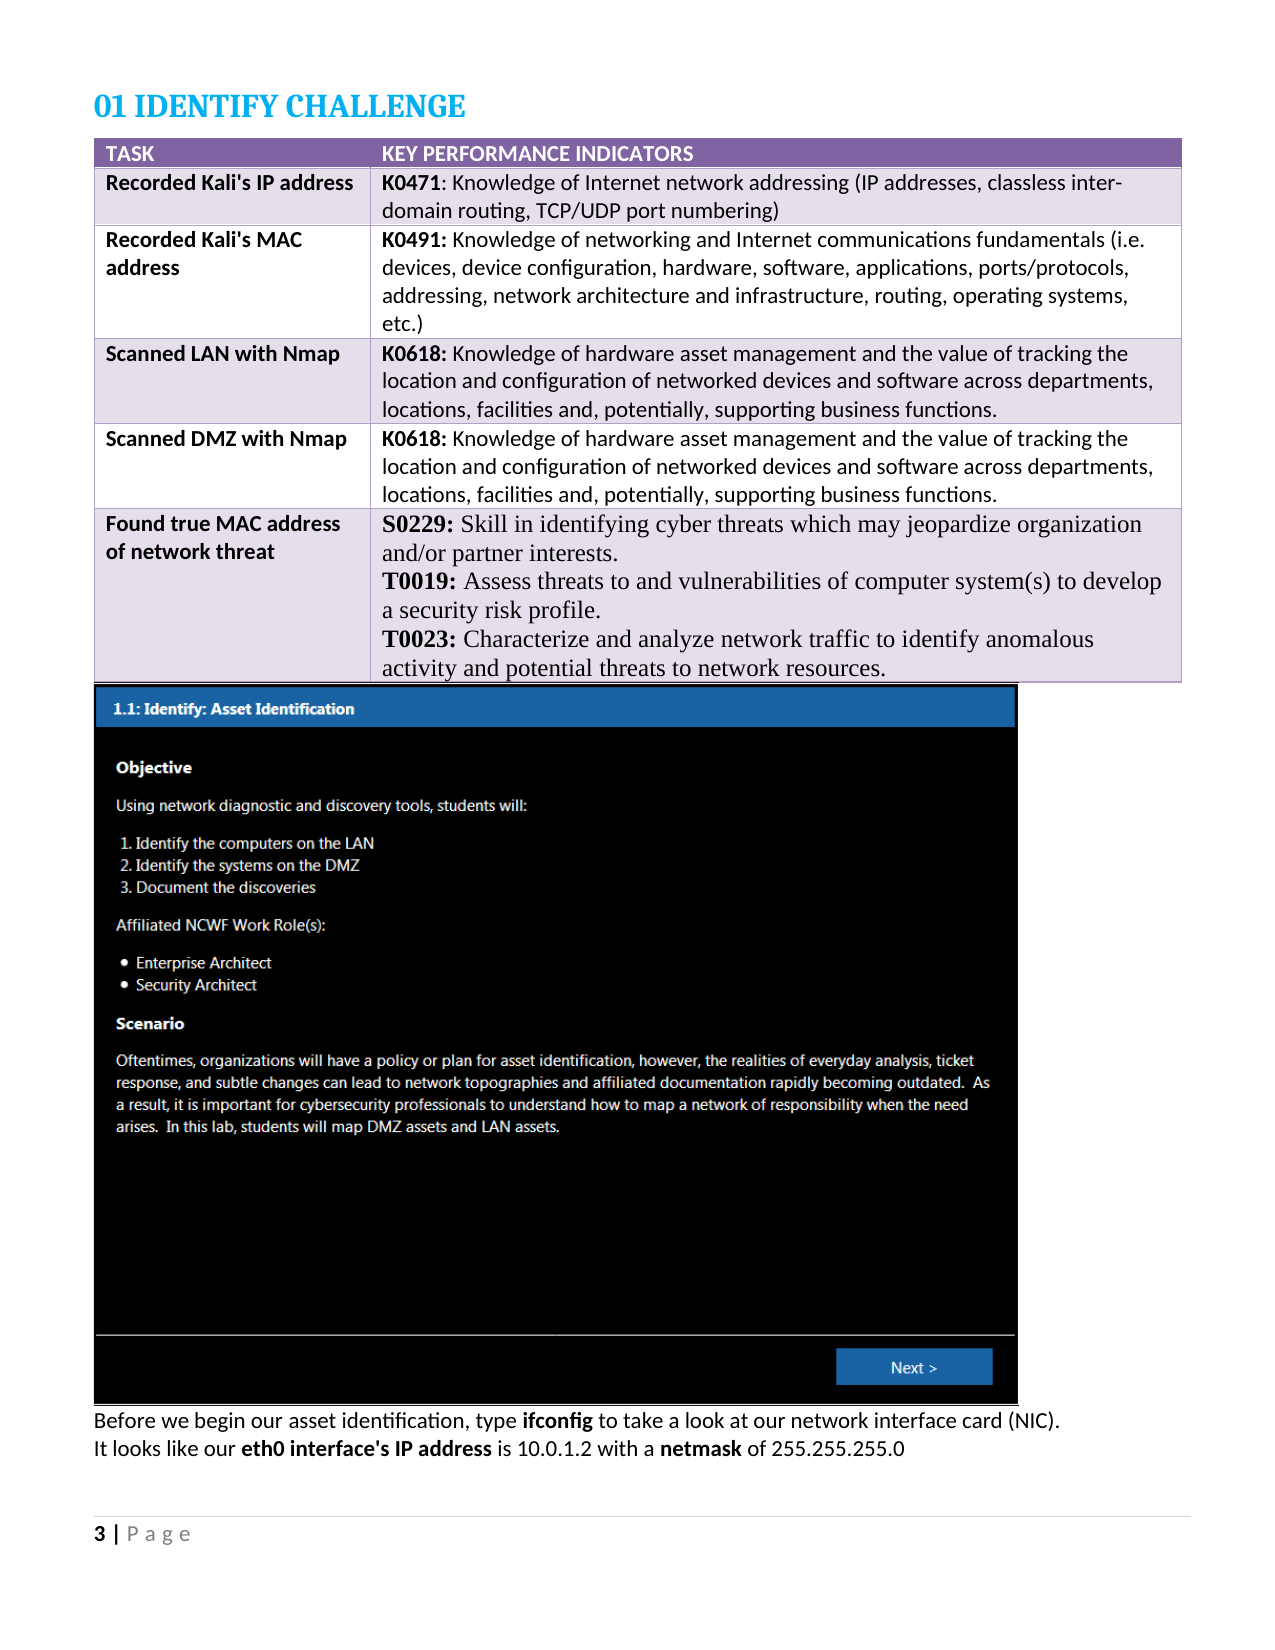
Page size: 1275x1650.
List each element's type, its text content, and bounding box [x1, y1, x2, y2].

table_cell S0229: Skill in identifying cyber threats which may jeopardize organization and/or partner interests. T0019: Assess threats to and vulnerabilities of computer system(s) to develop a security risk profile. T0023: Characterize and analyze network traffic to identify anomalous activity and potential threats to network resources. [371, 509, 1181, 681]
table_cell Scanned DMZ with Nmap [95, 424, 370, 508]
text Before we begin our asset identification, type ifconfig to take a look at our network interface card (NIC). It looks like our eth0 interface's IP address is 10.0.1.2 with a netmask of 255.255.255.0 [94, 1406, 1191, 1462]
table_cell K0491: Knowledge of networking and Internet communications fundamentals (i.e. devices, device configuration, hardware, software, applications, ports/protocols, addressing, network architecture and infrastructure, routing, operating systems, etc.) [371, 226, 1181, 338]
subtitle 01 IDENTIFY CHALLENGE [94, 87, 1191, 126]
table_cell Scanned LAN with Nmap [95, 339, 370, 423]
table_header TASK [95, 139, 370, 167]
table_cell Recorded Kali's IP address [95, 169, 370, 224]
table_cell K0471: Knowledge of Internet network addressing (IP addresses, classless inter-domain routing, TCP/UDP port numbering) [371, 169, 1181, 224]
table_cell Recorded Kali's MAC address [95, 226, 370, 338]
table_cell Found true MAC address of network threat [95, 509, 370, 681]
table_header KEY PERFORMANCE INDICATORS [371, 139, 1181, 167]
table_cell K0618: Knowledge of hardware asset management and the value of tracking the location and configuration of networked devices and software across departments, locations, facilities and, potentially, supporting business functions. [371, 424, 1181, 508]
table_cell K0618: Knowledge of hardware asset management and the value of tracking the location and configuration of networked devices and software across departments, locations, facilities and, potentially, supporting business functions. [371, 339, 1181, 423]
